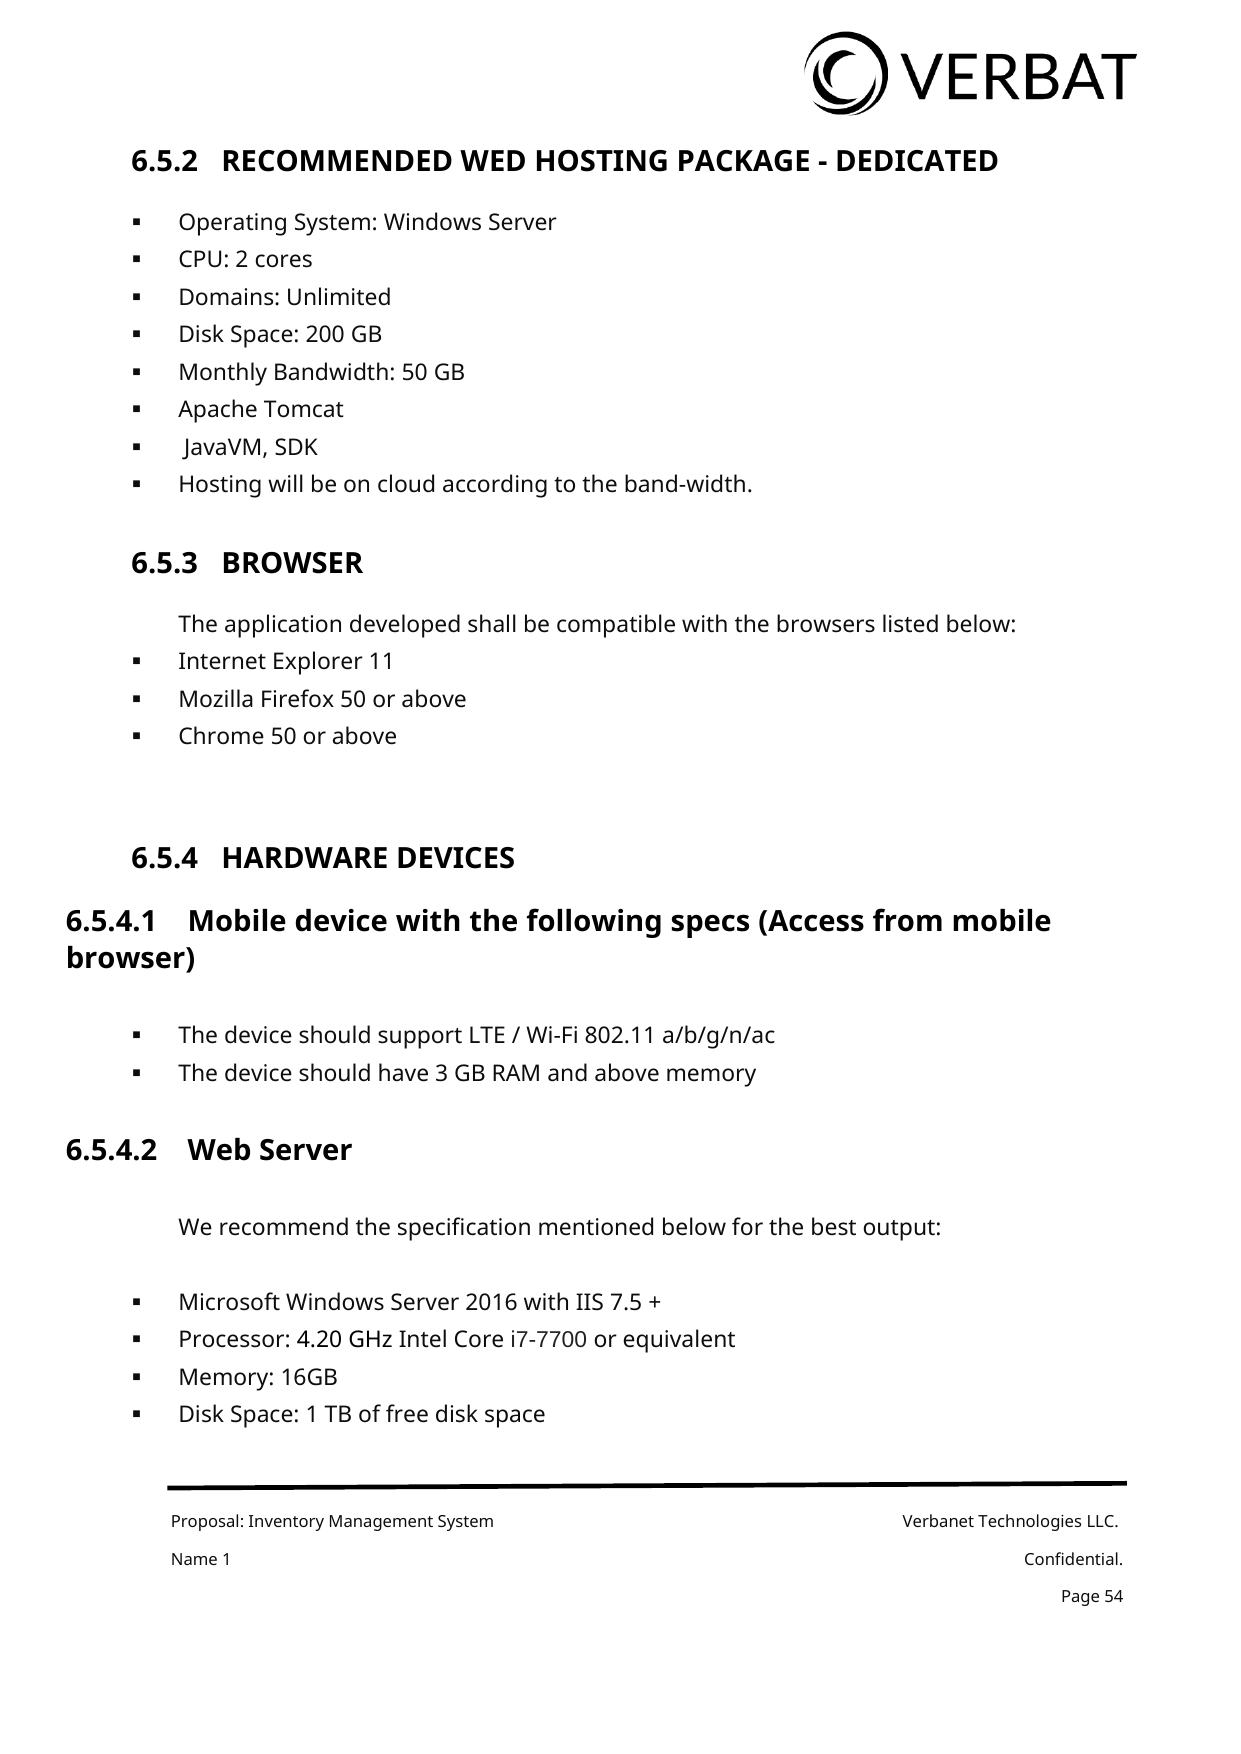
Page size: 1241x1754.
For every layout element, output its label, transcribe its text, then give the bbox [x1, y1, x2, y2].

list Domains: Unlimited [131, 275, 1053, 313]
subtitle Web Server [66, 1130, 1053, 1168]
list CPU: 2 cores [131, 238, 1053, 275]
picture [800, 27, 1138, 116]
list JavaVM, SDK [131, 425, 1053, 463]
list Memory: 16GB [131, 1355, 1053, 1393]
text The application developed shall be compatible with the browsers listed below: [178, 602, 1053, 640]
list Hosting will be on cloud according to the band-width. [131, 463, 1053, 500]
list The device should have 3 GB RAM and above memory [131, 1051, 1053, 1088]
list Processor: 4.20 GHz Intel Core i7-7700 or equivalent [131, 1318, 1053, 1355]
list Operating System: Windows Server [131, 200, 1053, 238]
list Mozilla Firefox 50 or above [131, 677, 1053, 715]
list The device should support LTE / Wi-Fi 802.11 a/b/g/n/ac [131, 1013, 1053, 1051]
list Monthly Bandwidth: 50 GB [131, 350, 1053, 388]
list Chrome 50 or above [131, 715, 1053, 752]
subtitle RECOMMENDED WED HOSTING PACKAGE - DEDICATED [131, 141, 1053, 180]
list Internet Explorer 11 [131, 640, 1053, 677]
subtitle BROWSER [131, 543, 1053, 582]
list Apache Tomcat [131, 388, 1053, 425]
subtitle Mobile device with the following specs (Access from mobile browser) [66, 901, 1053, 976]
text We recommend the specification mentioned below for the best output: [178, 1205, 1053, 1243]
list Disk Space: 200 GB [131, 313, 1053, 350]
subtitle HARDWARE DEVICES [131, 837, 1053, 877]
list Disk Space: 1 TB of free disk space [131, 1393, 1053, 1430]
list Microsoft Windows Server 2016 with IIS 7.5 + [131, 1280, 1053, 1318]
